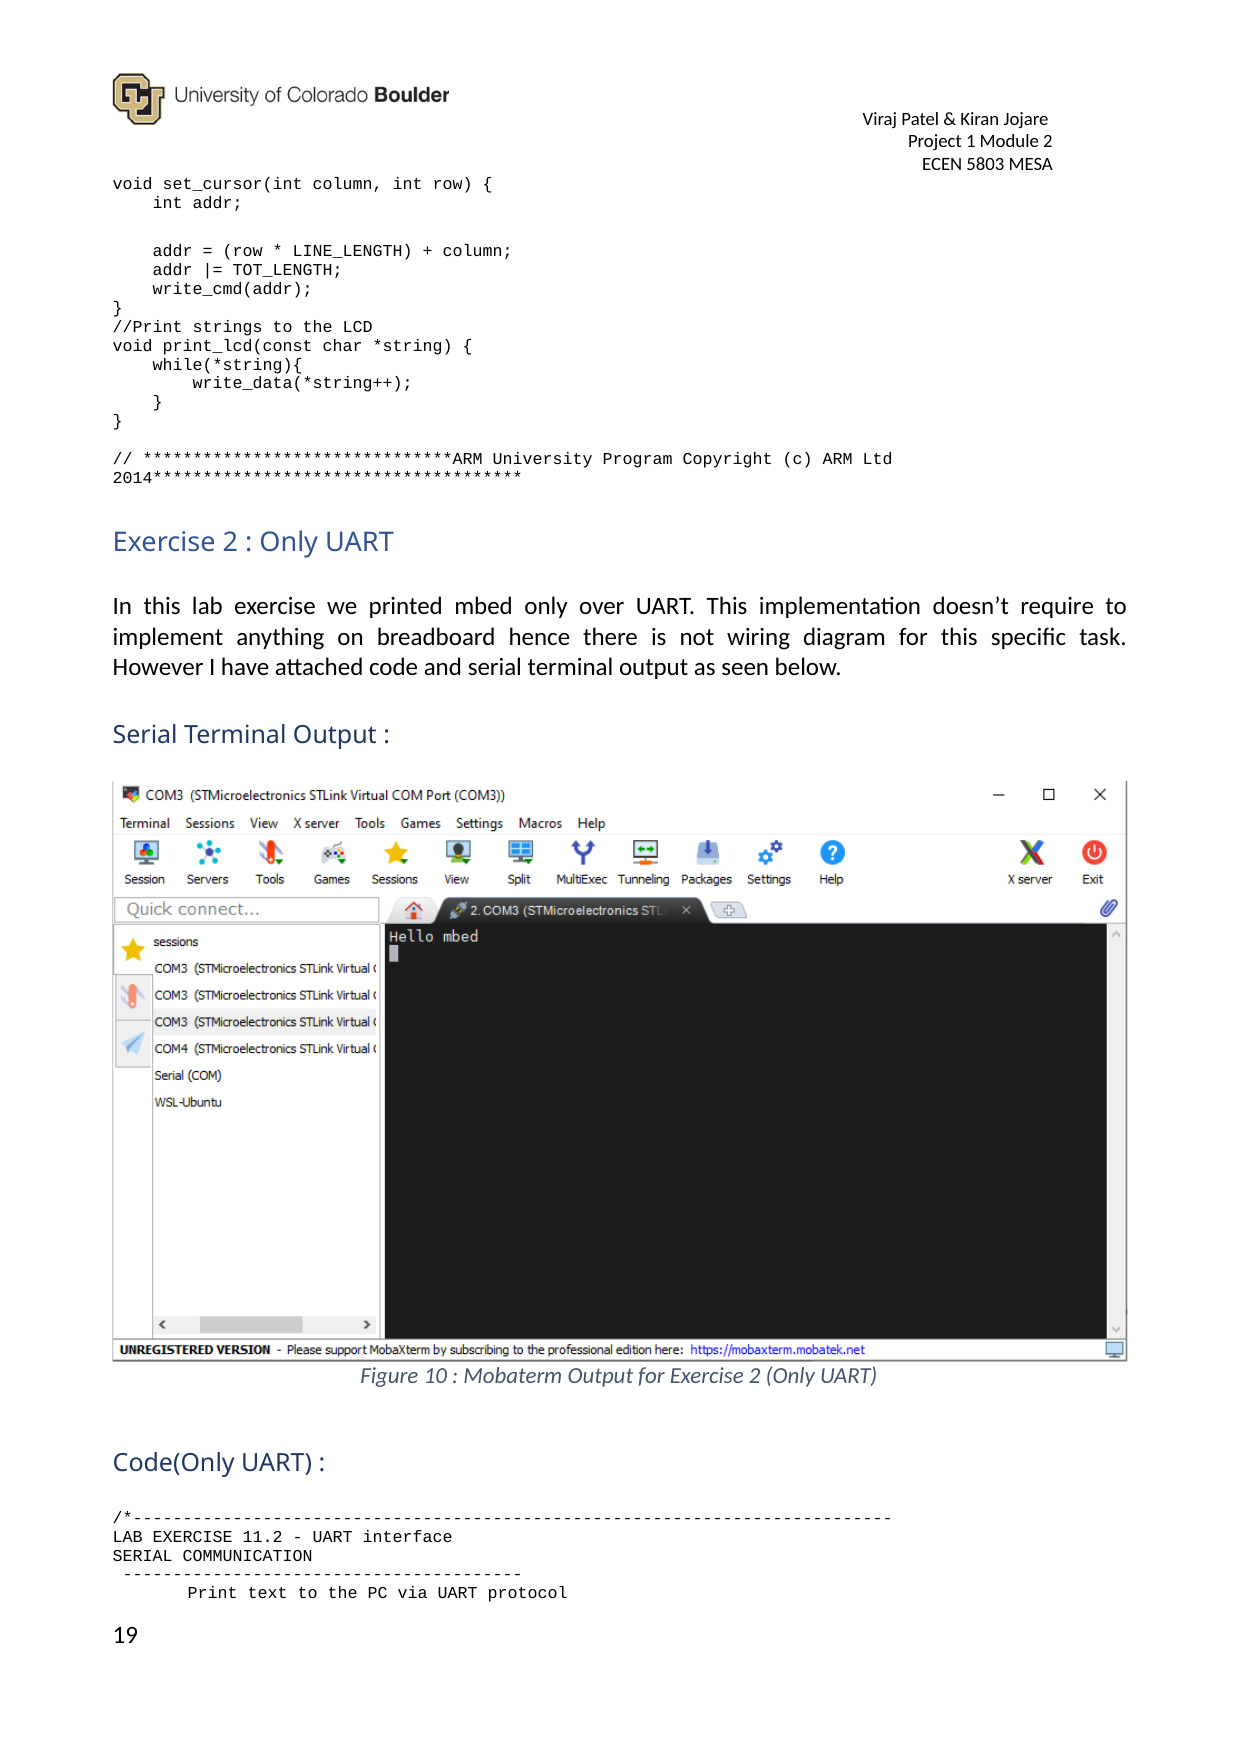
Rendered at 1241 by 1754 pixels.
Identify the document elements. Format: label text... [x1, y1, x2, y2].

subtitle Exercise 2 : Only UART [112, 523, 1128, 559]
text write_cmd(addr); [112, 281, 1128, 299]
text void set_cursor(int column, int row) { [112, 175, 1128, 194]
text /*---------------------------------------------------------------------------- [112, 1509, 1128, 1528]
text Figure 10 : Mobaterm Output for Exercise 2 (Only UART) [112, 1362, 1128, 1389]
text SERIAL COMMUNICATION [112, 1547, 1128, 1566]
text LAB EXERCISE 11.2 - UART interface [112, 1528, 1128, 1547]
text addr |= TOT_LENGTH; [112, 262, 1128, 281]
text } [112, 413, 1128, 431]
text //Print strings to the LCD [112, 318, 1128, 337]
picture [112, 73, 449, 125]
text In this lab exercise we printed mbed only over UART. This implementation doesn’t require to implement anything on breadboard hence there is not wiring diagram for this specific task. However I have attached code and serial terminal output as seen below. [112, 590, 1128, 712]
text addr = (row * LINE_LENGTH) + column; [112, 243, 1128, 262]
text Print text to the PC via UART protocol [112, 1585, 1128, 1604]
text int addr; [112, 194, 1128, 213]
picture [112, 781, 1128, 1362]
text write_data(*string++); [112, 375, 1128, 394]
text ---------------------------------------- [112, 1566, 1128, 1585]
subtitle Serial Terminal Output : [112, 716, 1128, 750]
subtitle Code(Only UART) : [112, 1445, 1128, 1479]
text } [112, 394, 1128, 413]
text void print_lcd(const char *string) { [112, 337, 1128, 356]
text } [112, 299, 1128, 318]
text // *******************************ARM University Program Copyright (c) ARM Ltd 2014************************************* [112, 450, 1128, 488]
text while(*string){ [112, 356, 1128, 375]
